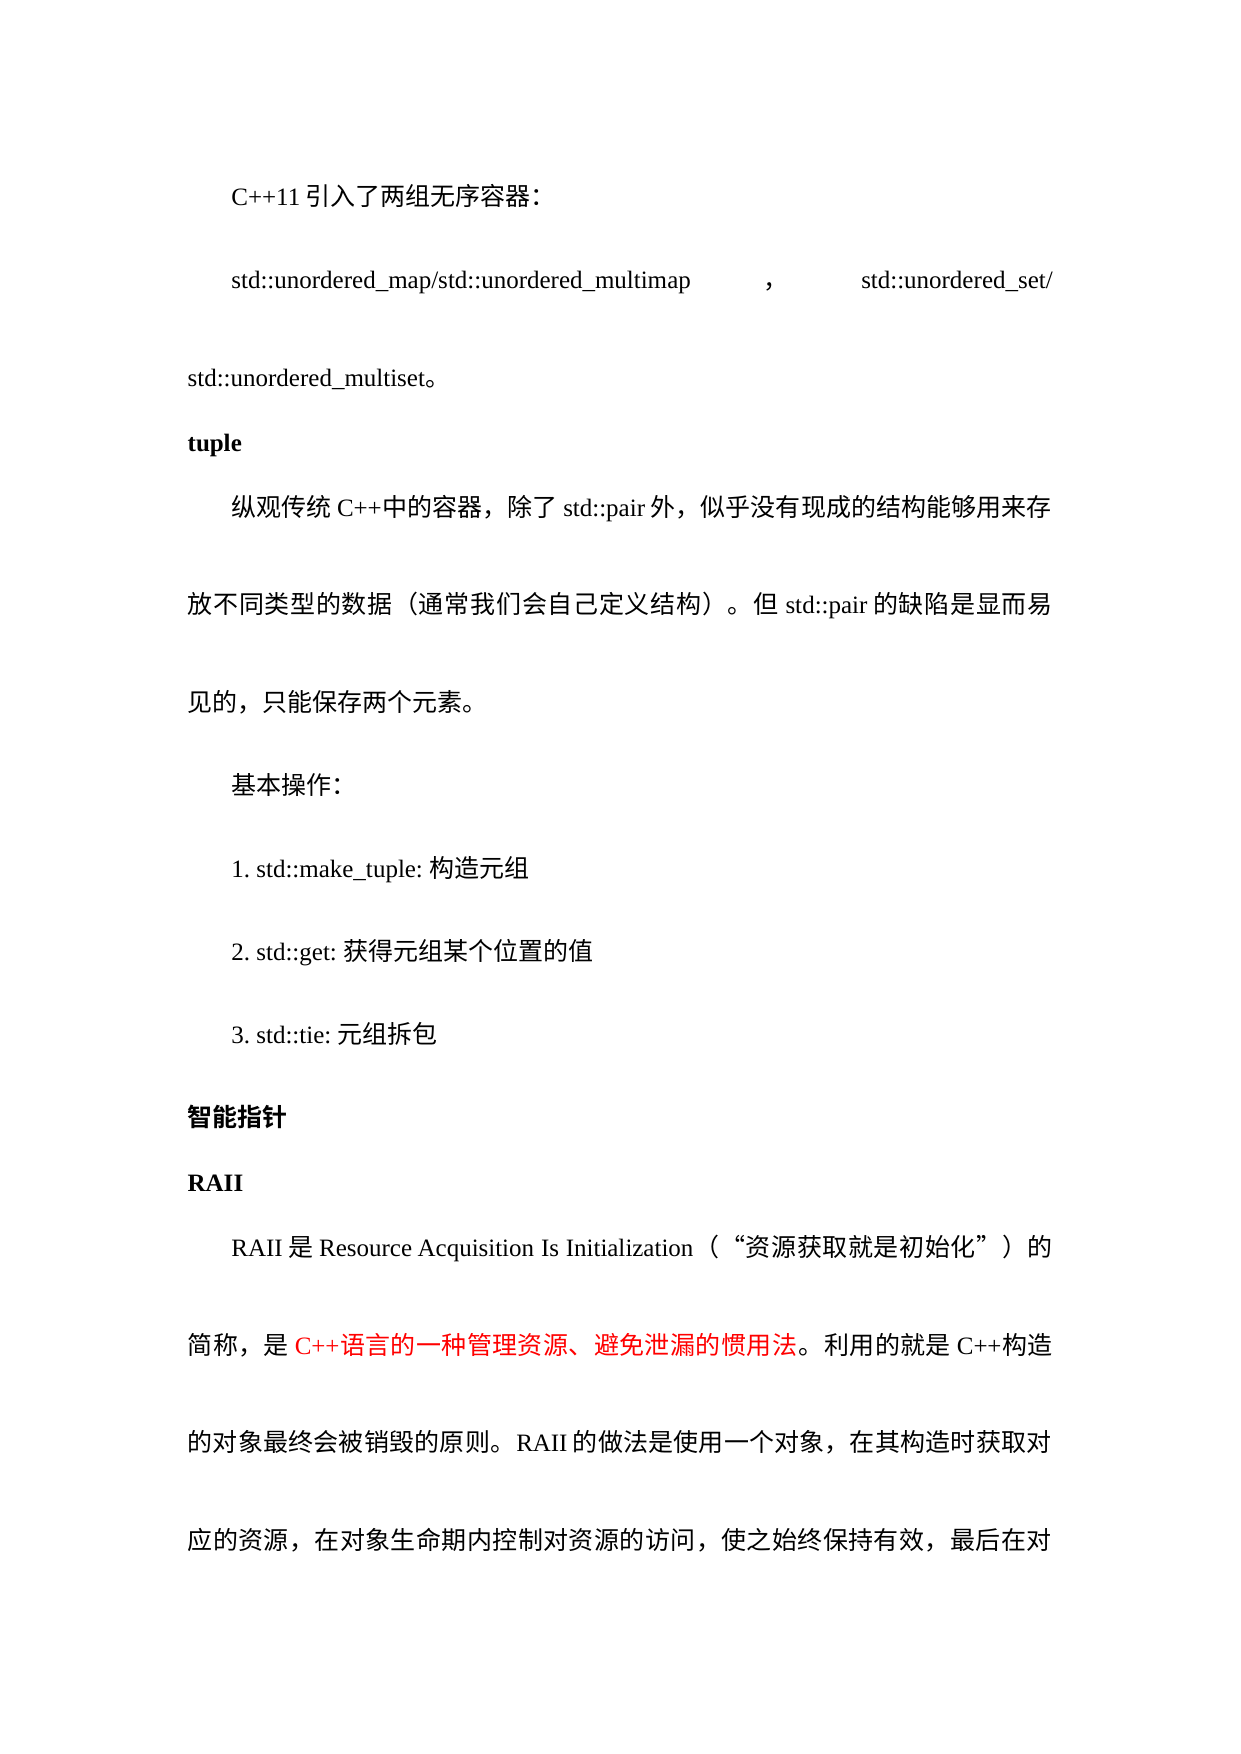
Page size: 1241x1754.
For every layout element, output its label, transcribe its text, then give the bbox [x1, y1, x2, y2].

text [187, 1213, 1053, 1571]
text C++11引入了两组无序容器： [187, 162, 1053, 227]
text 2. std::get: 获得元组某个位置的值 [187, 917, 1053, 982]
subtitle RAII [187, 1166, 1053, 1199]
text 3. std::tie: 元组拆包 [187, 1000, 1053, 1065]
subtitle tuple [187, 426, 1053, 458]
text 1. std::make_tuple: 构造元组 [187, 834, 1053, 899]
text 基本操作： [187, 751, 1053, 816]
text 纵观传统C++中的容器，除了std::pair外，似乎没有现成的结构能够用来存放不同类型的数据（通常我们会自己定义结构）。但std::pair的缺陷是显而易见的，只能保存两个元素。 [187, 473, 1053, 733]
text std::unordered_map/std::unordered_multimap，std::unordered_set/std::unordered_multiset。 [187, 245, 1053, 408]
subtitle 智能指针 [187, 1083, 1053, 1148]
